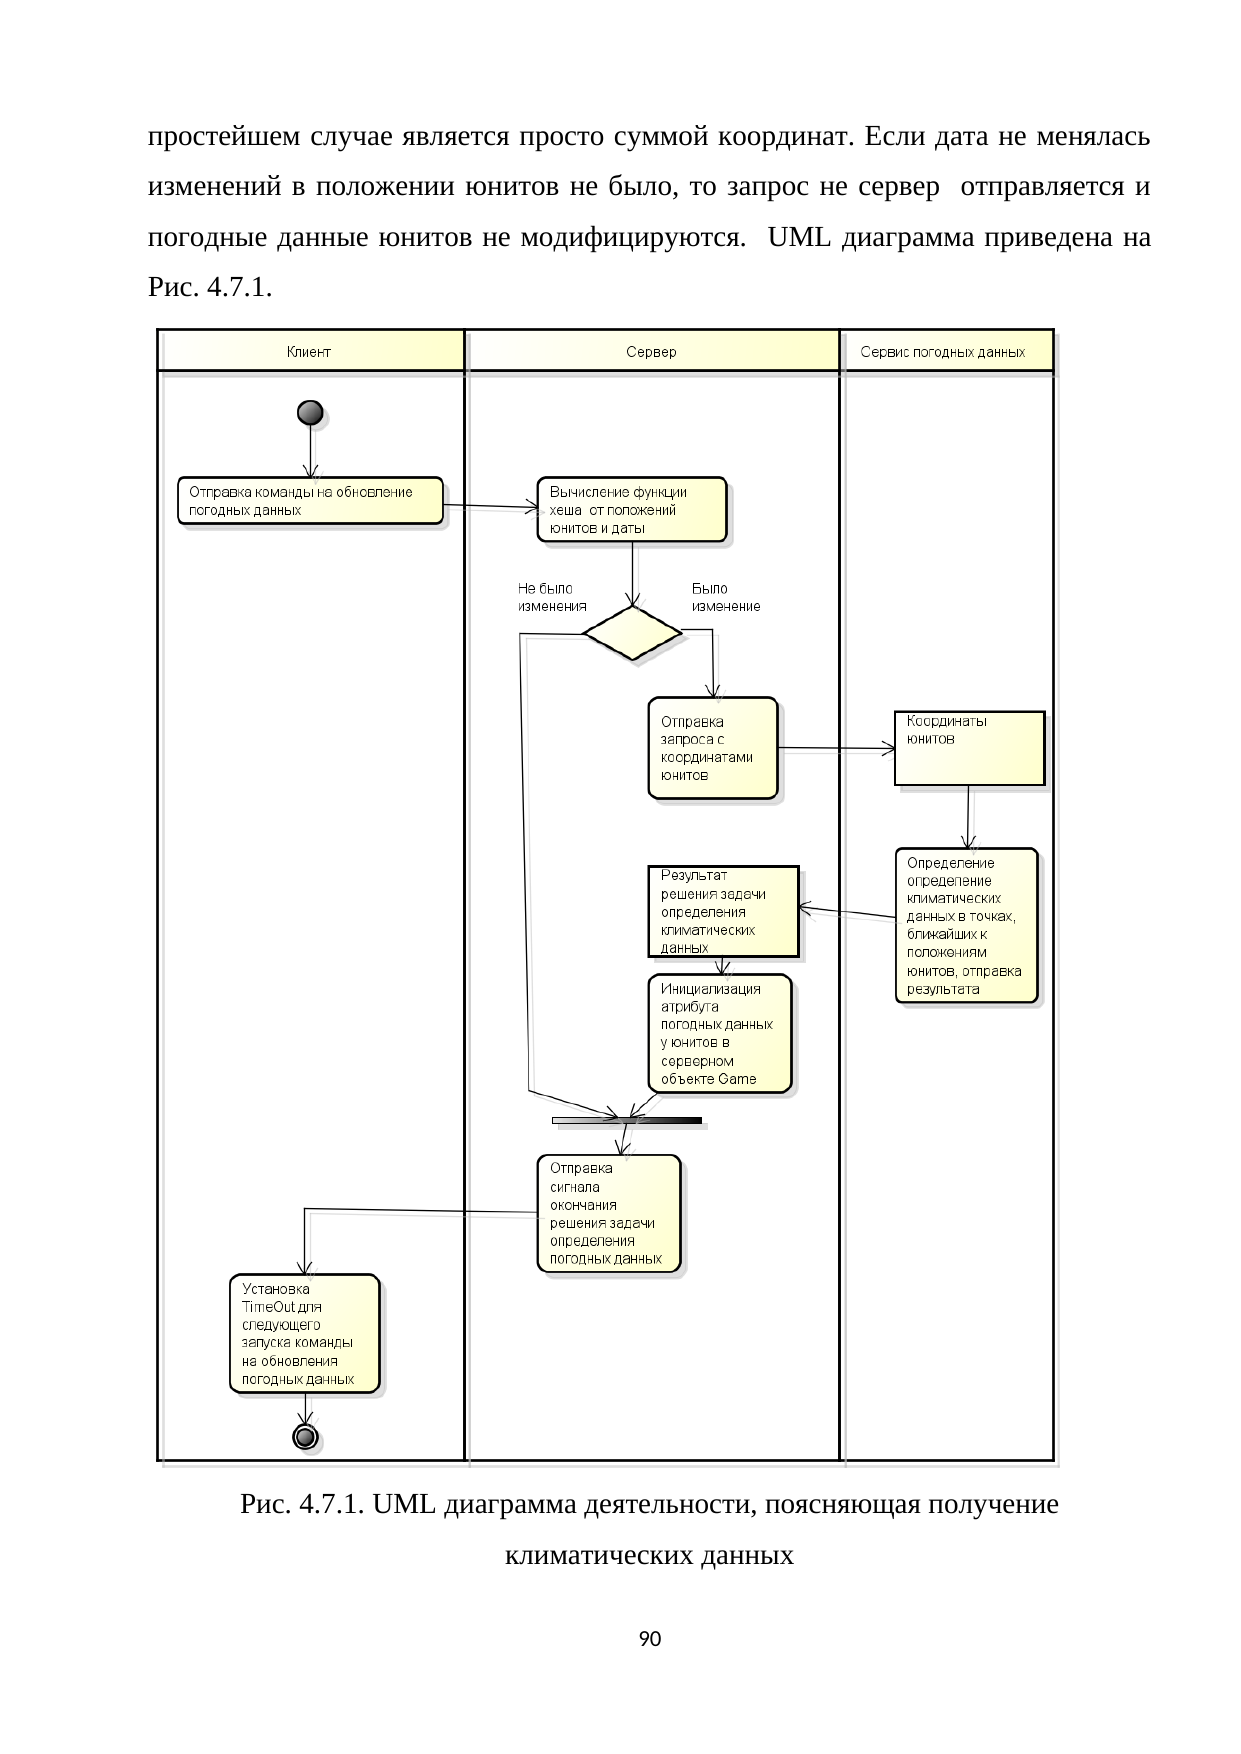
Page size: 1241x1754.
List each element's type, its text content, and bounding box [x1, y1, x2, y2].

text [148, 118, 1152, 303]
picture [147, 319, 1075, 1473]
text Рис. 4.7.1. UML диаграмма деятельности, поясняющая получение климатических данных [148, 1486, 1152, 1570]
